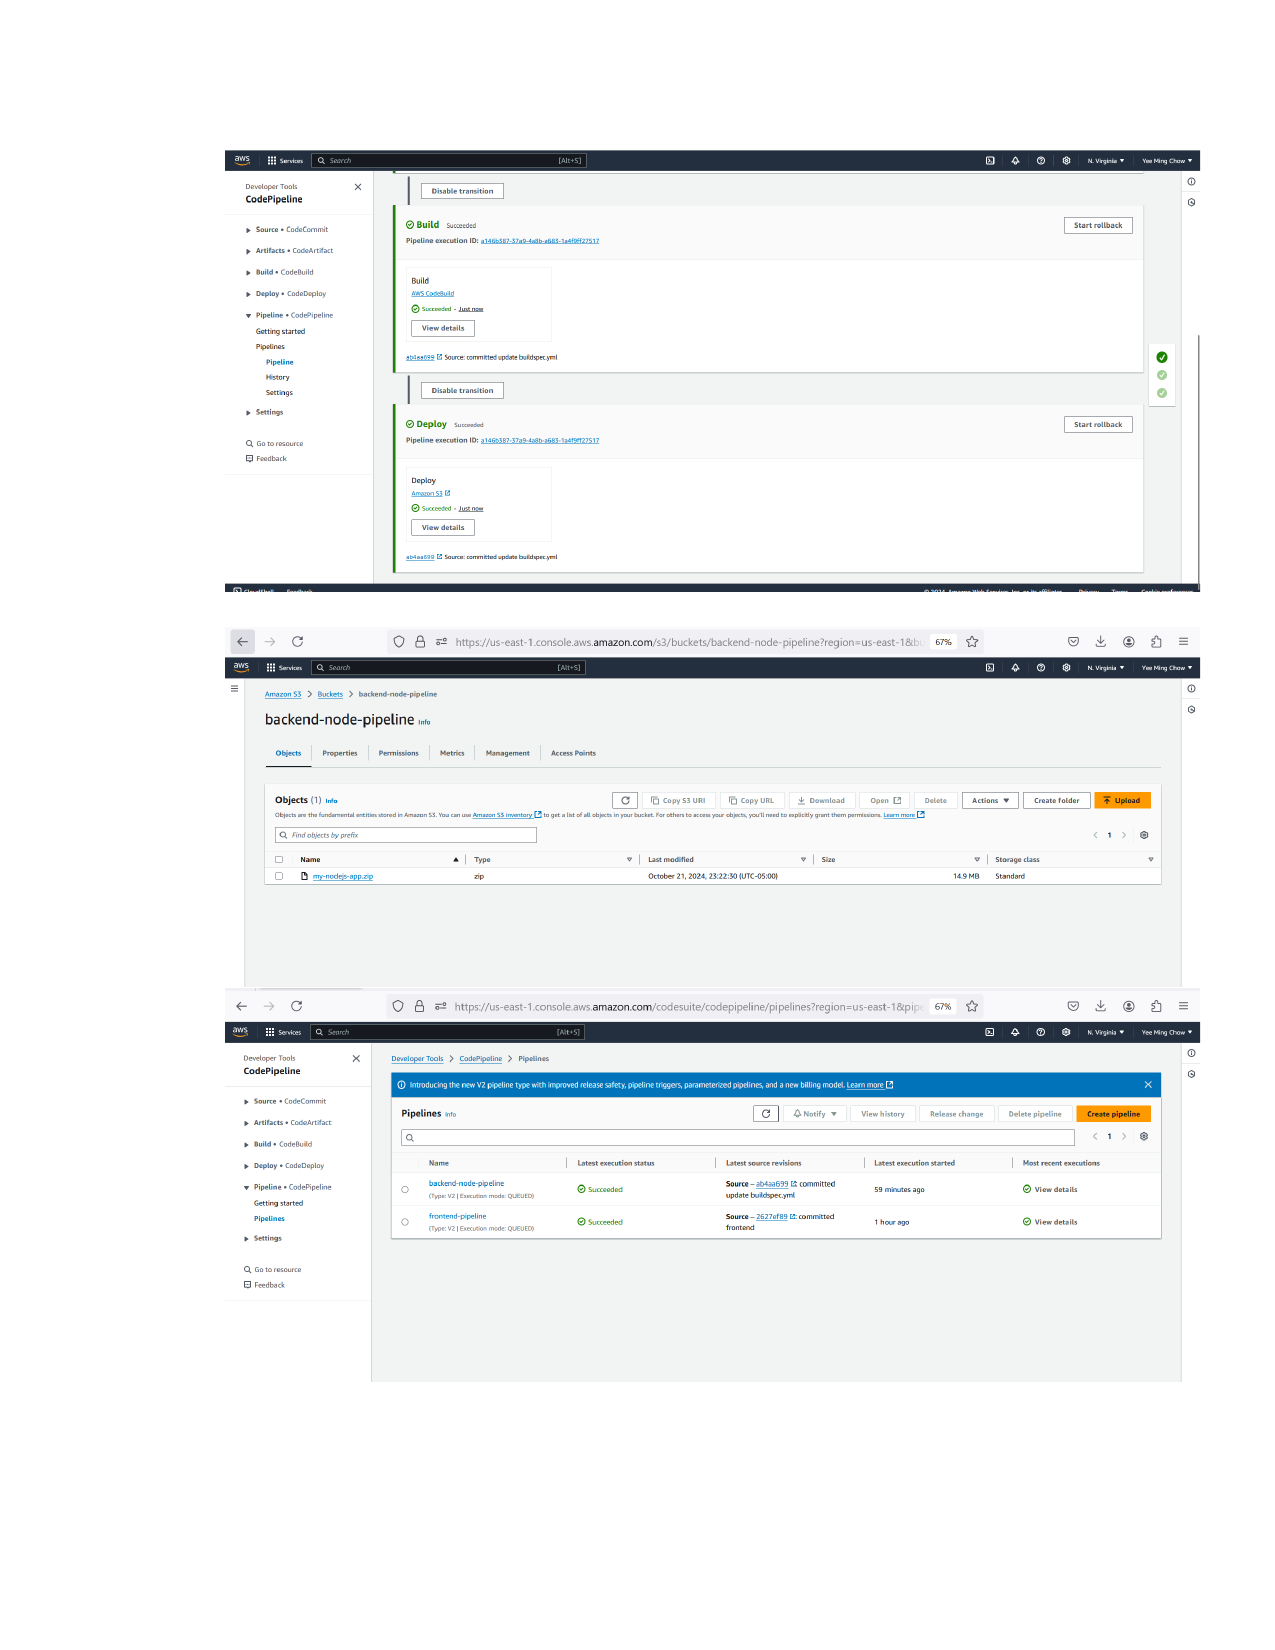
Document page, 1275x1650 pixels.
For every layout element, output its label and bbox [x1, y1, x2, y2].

picture [225, 150, 1200, 592]
picture [225, 988, 1200, 1382]
picture [225, 627, 1200, 987]
